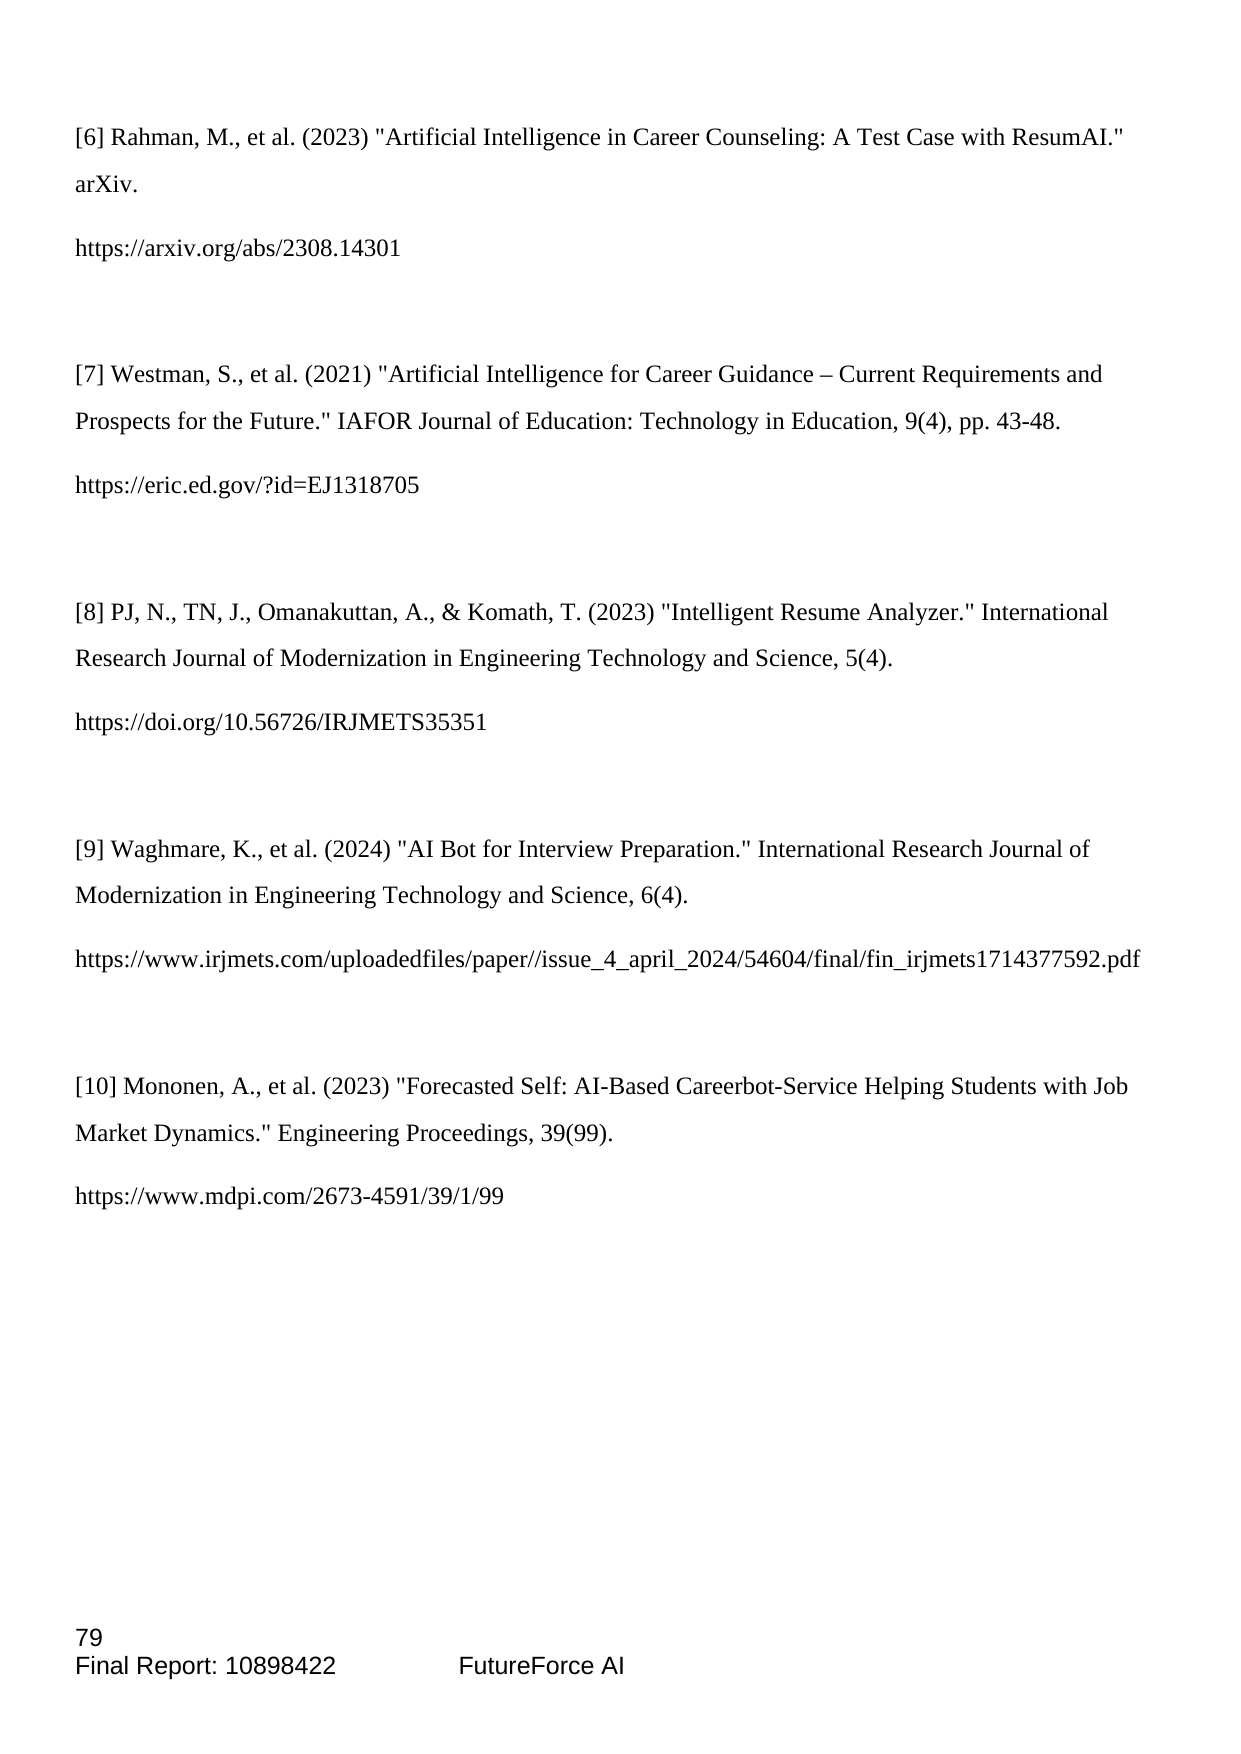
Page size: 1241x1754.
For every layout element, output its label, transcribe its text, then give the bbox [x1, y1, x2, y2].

text [6] Rahman, M., et al. (2023) "Artificial Intelligence in Career Counseling: A Test Case with ResumAI." arXiv. [75, 122, 1165, 198]
text [10] Mononen, A., et al. (2023) "Forecasted Self: AI-Based Careerbot-Service Helping Students with Job Market Dynamics." Engineering Proceedings, 39(99). [75, 1071, 1165, 1146]
text https://eric.ed.gov/?id=EJ1318705 [75, 470, 1165, 498]
text https://www.irjmets.com/uploadedfiles/paper//issue_4_april_2024/54604/final/fin_irjmets1714377592.pdf [75, 944, 1165, 973]
text [7] Westman, S., et al. (2021) "Artificial Intelligence for Career Guidance – Current Requirements and Prospects for the Future." IAFOR Journal of Education: Technology in Education, 9(4), pp. 43-48. [75, 359, 1165, 435]
text https://www.mdpi.com/2673-4591/39/1/99 [75, 1181, 1165, 1210]
text [9] Waghmare, K., et al. (2024) "AI Bot for Interview Preparation." International Research Journal of Modernization in Engineering Technology and Science, 6(4). [75, 834, 1165, 909]
text https://doi.org/10.56726/IRJMETS35351 [75, 707, 1165, 736]
text [8] PJ, N., TN, J., Omanakuttan, A., & Komath, T. (2023) "Intelligent Resume Analyzer." International Research Journal of Modernization in Engineering Technology and Science, 5(4). [75, 597, 1165, 672]
text https://arxiv.org/abs/2308.14301 [75, 233, 1165, 261]
